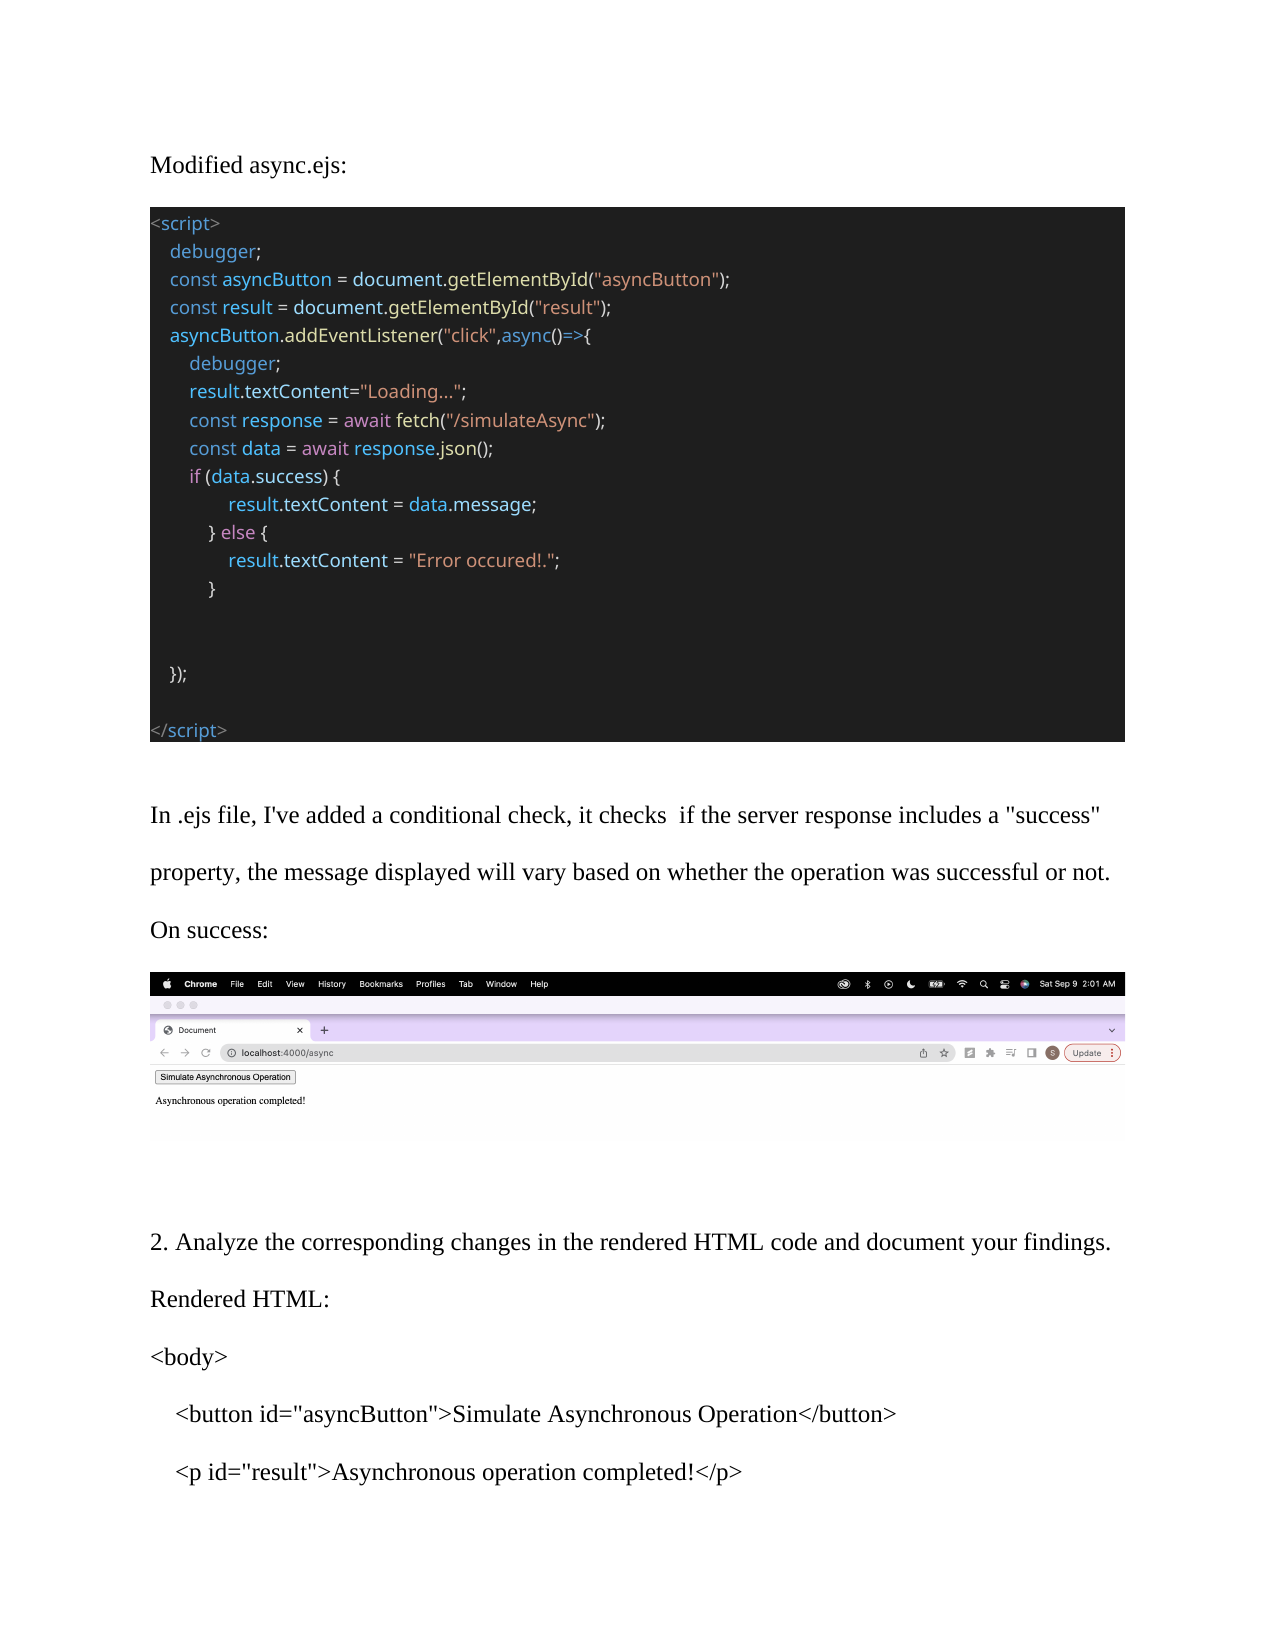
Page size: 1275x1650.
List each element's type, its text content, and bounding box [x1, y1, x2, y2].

text const data = await response.json(); [150, 432, 1125, 461]
text result.textContent="Loading..."; [150, 376, 1125, 404]
text } [150, 573, 1125, 601]
text 2. Analyze the corresponding changes in the rendered HTML code and document your findings. [150, 1227, 1125, 1256]
text result.textContent = data.message; [150, 489, 1125, 517]
text </script> [150, 714, 1125, 742]
text const result = document.getElementById("result"); [150, 292, 1125, 320]
text asyncButton.addEventListener("click",async()=>{ [150, 320, 1125, 348]
text <button id="asyncButton">Simulate Asynchronous Operation</button> [150, 1399, 1125, 1428]
text const response = await fetch("/simulateAsync"); [150, 404, 1125, 432]
text On success: [150, 915, 1125, 944]
text } else { [150, 517, 1125, 545]
picture [150, 972, 1125, 1141]
text Modified async.ejs: [150, 150, 1125, 179]
text debugger; [150, 236, 1125, 264]
text result.textContent = "Error occured!."; [150, 545, 1125, 573]
text <script> [150, 207, 1125, 236]
text <body> [150, 1342, 1125, 1371]
text if (data.success) { [150, 461, 1125, 489]
text const asyncButton = document.getElementById("asyncButton"); [150, 264, 1125, 292]
text debugger; [150, 348, 1125, 376]
text <p id="result">Asynchronous operation completed!</p> [150, 1457, 1125, 1486]
text }); [150, 658, 1125, 686]
text Rendered HTML: [150, 1284, 1125, 1313]
text In .ejs file, I've added a conditional check, it checks if the server response includes a "success" property, the message displayed will vary based on whether the operation was successful or not. [150, 800, 1125, 886]
